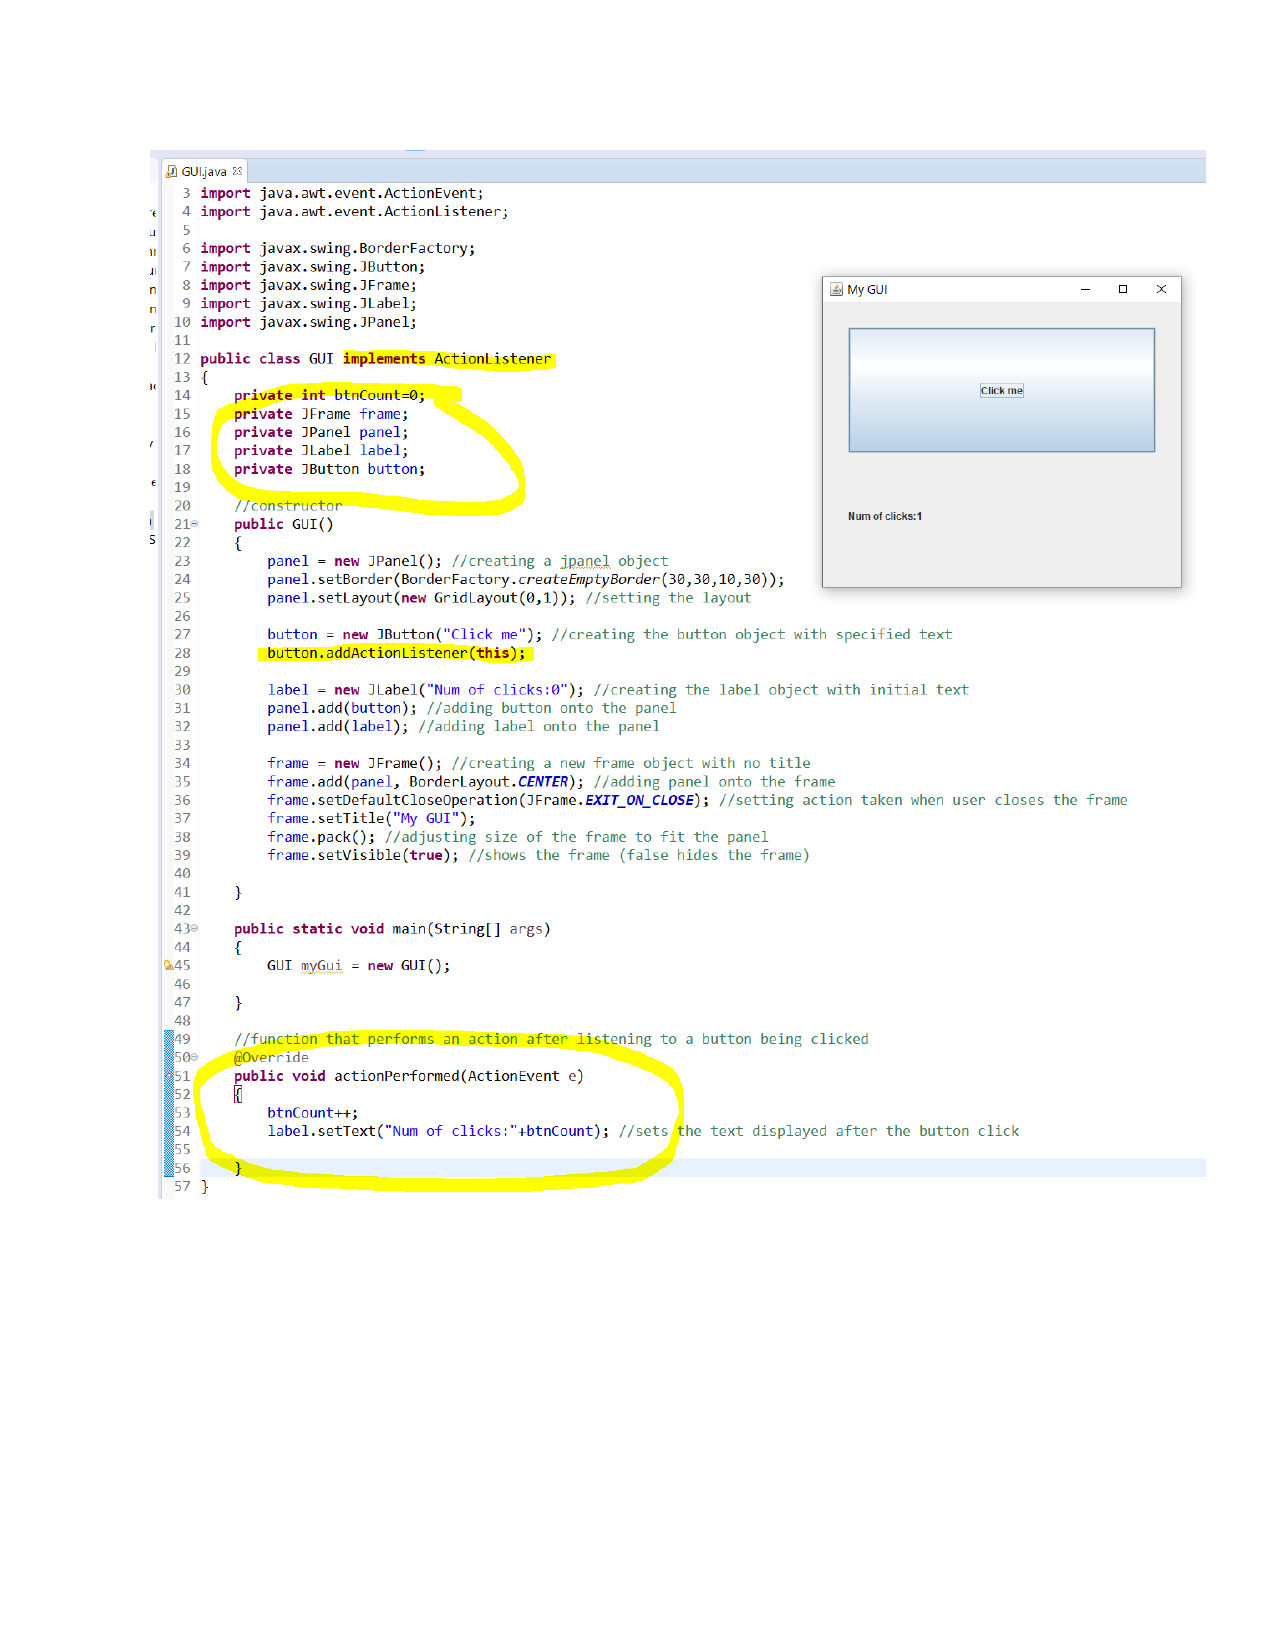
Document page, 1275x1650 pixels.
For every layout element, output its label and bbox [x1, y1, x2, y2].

picture [150, 150, 1207, 1199]
